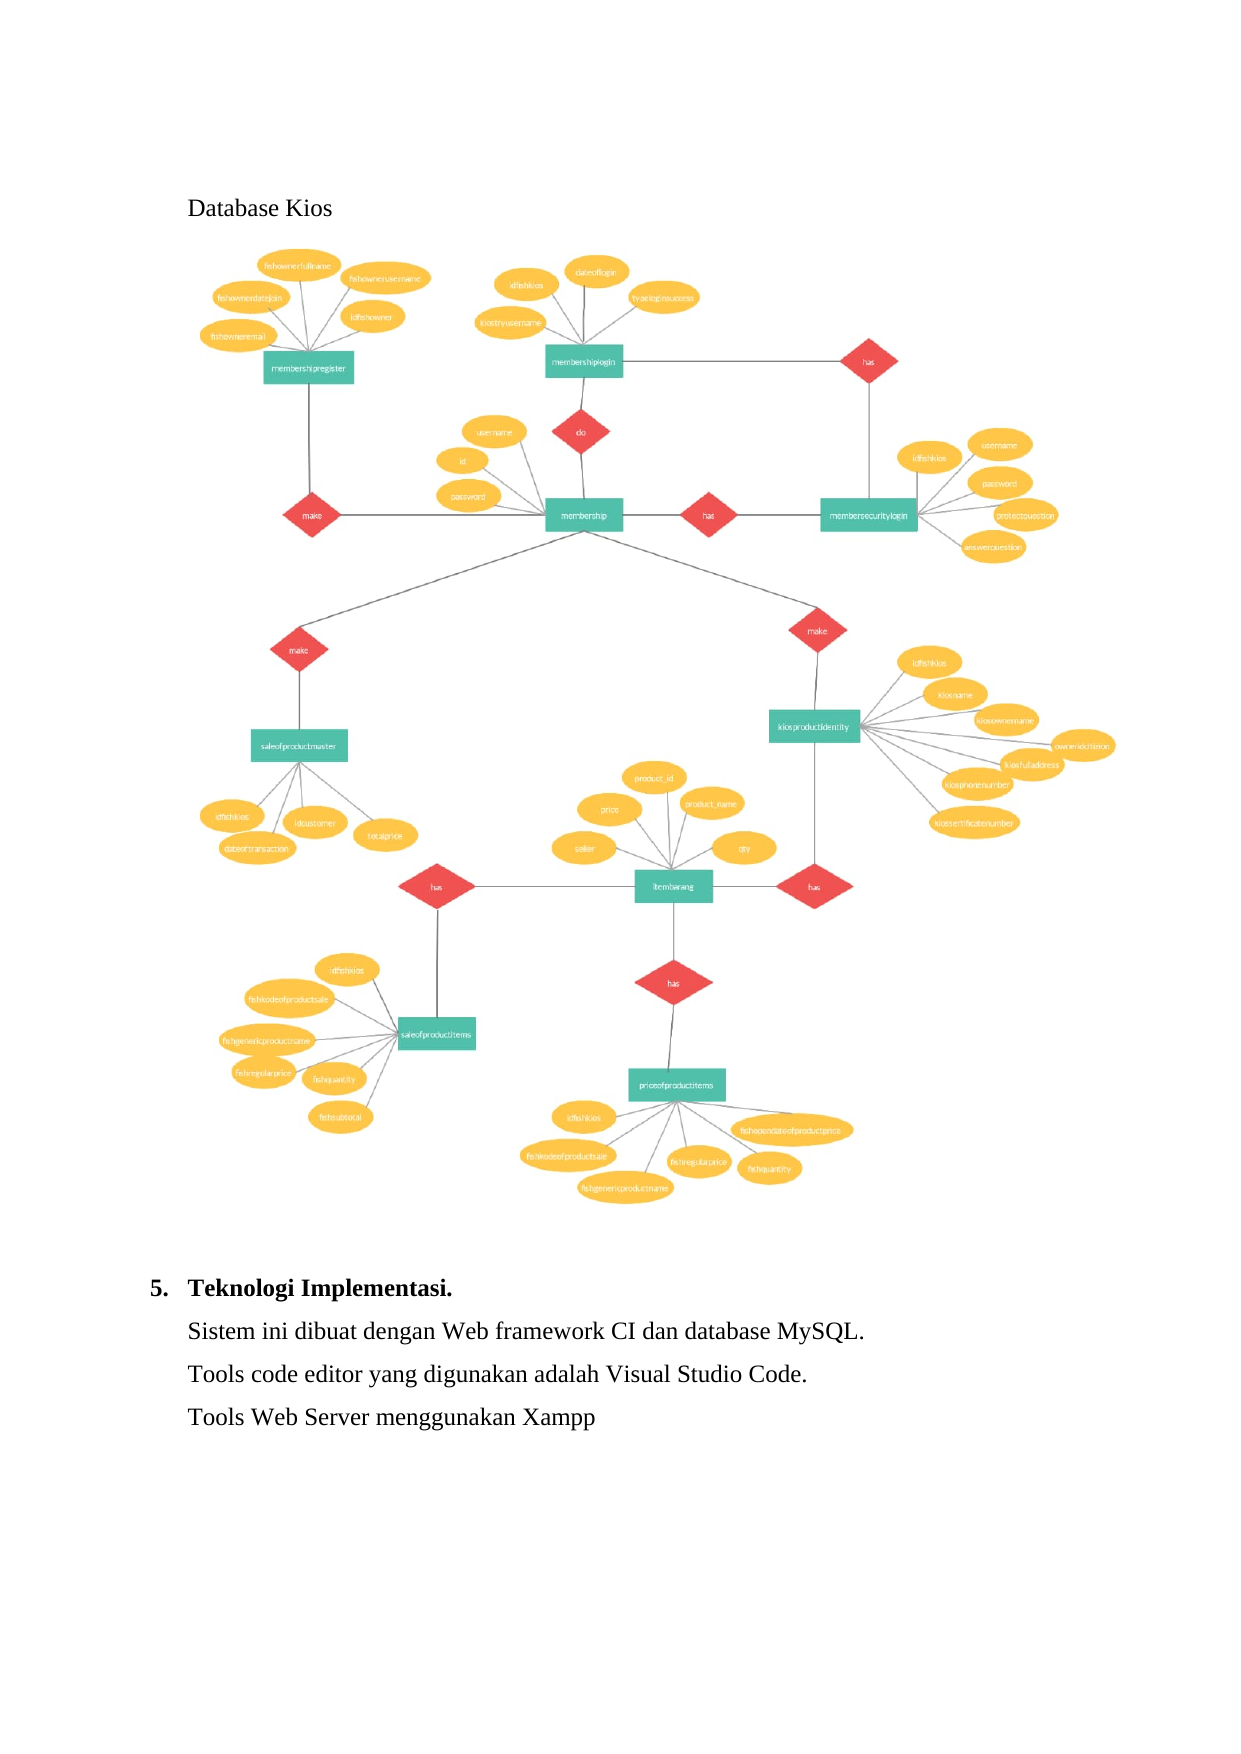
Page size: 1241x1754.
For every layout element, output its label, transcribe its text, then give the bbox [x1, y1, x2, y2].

picture [187, 236, 1128, 1216]
list Tools code editor yang digunakan adalah Visual Studio Code. [187, 1359, 1090, 1388]
list Sistem ini dibuat dengan Web framework CI dan database MySQL. [187, 1316, 1090, 1344]
list Database Kios [187, 193, 1090, 222]
list Teknologi Implementasi. [150, 1273, 1090, 1301]
list Tools Web Server menggunakan Xampp [187, 1402, 1090, 1431]
